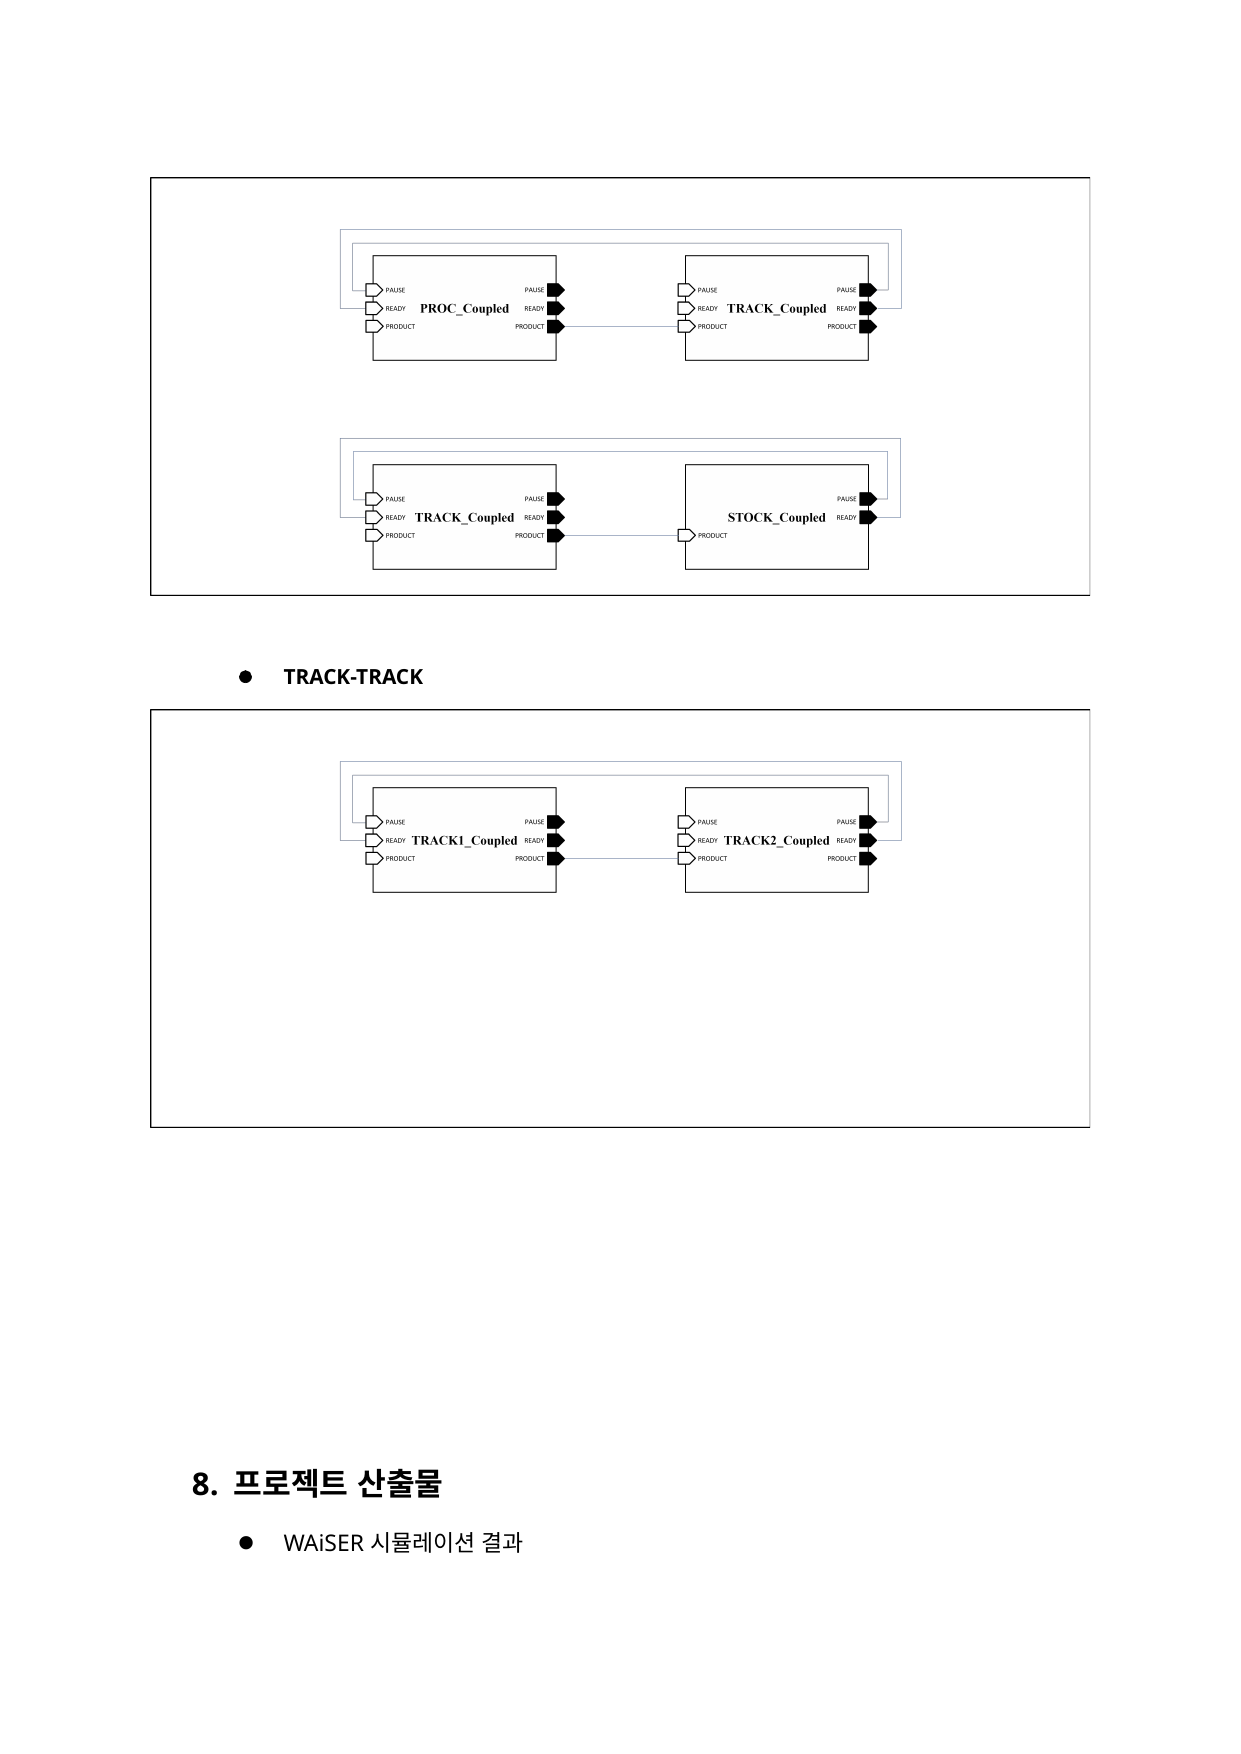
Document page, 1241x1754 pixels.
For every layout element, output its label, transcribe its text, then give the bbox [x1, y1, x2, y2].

picture [150, 709, 1091, 1128]
list TRACK-TRACK [237, 662, 1090, 690]
list WAiSER 시뮬레이션 결과 [237, 1525, 1090, 1558]
picture [150, 177, 1091, 596]
list 프로젝트 산출물 [192, 1459, 1090, 1505]
